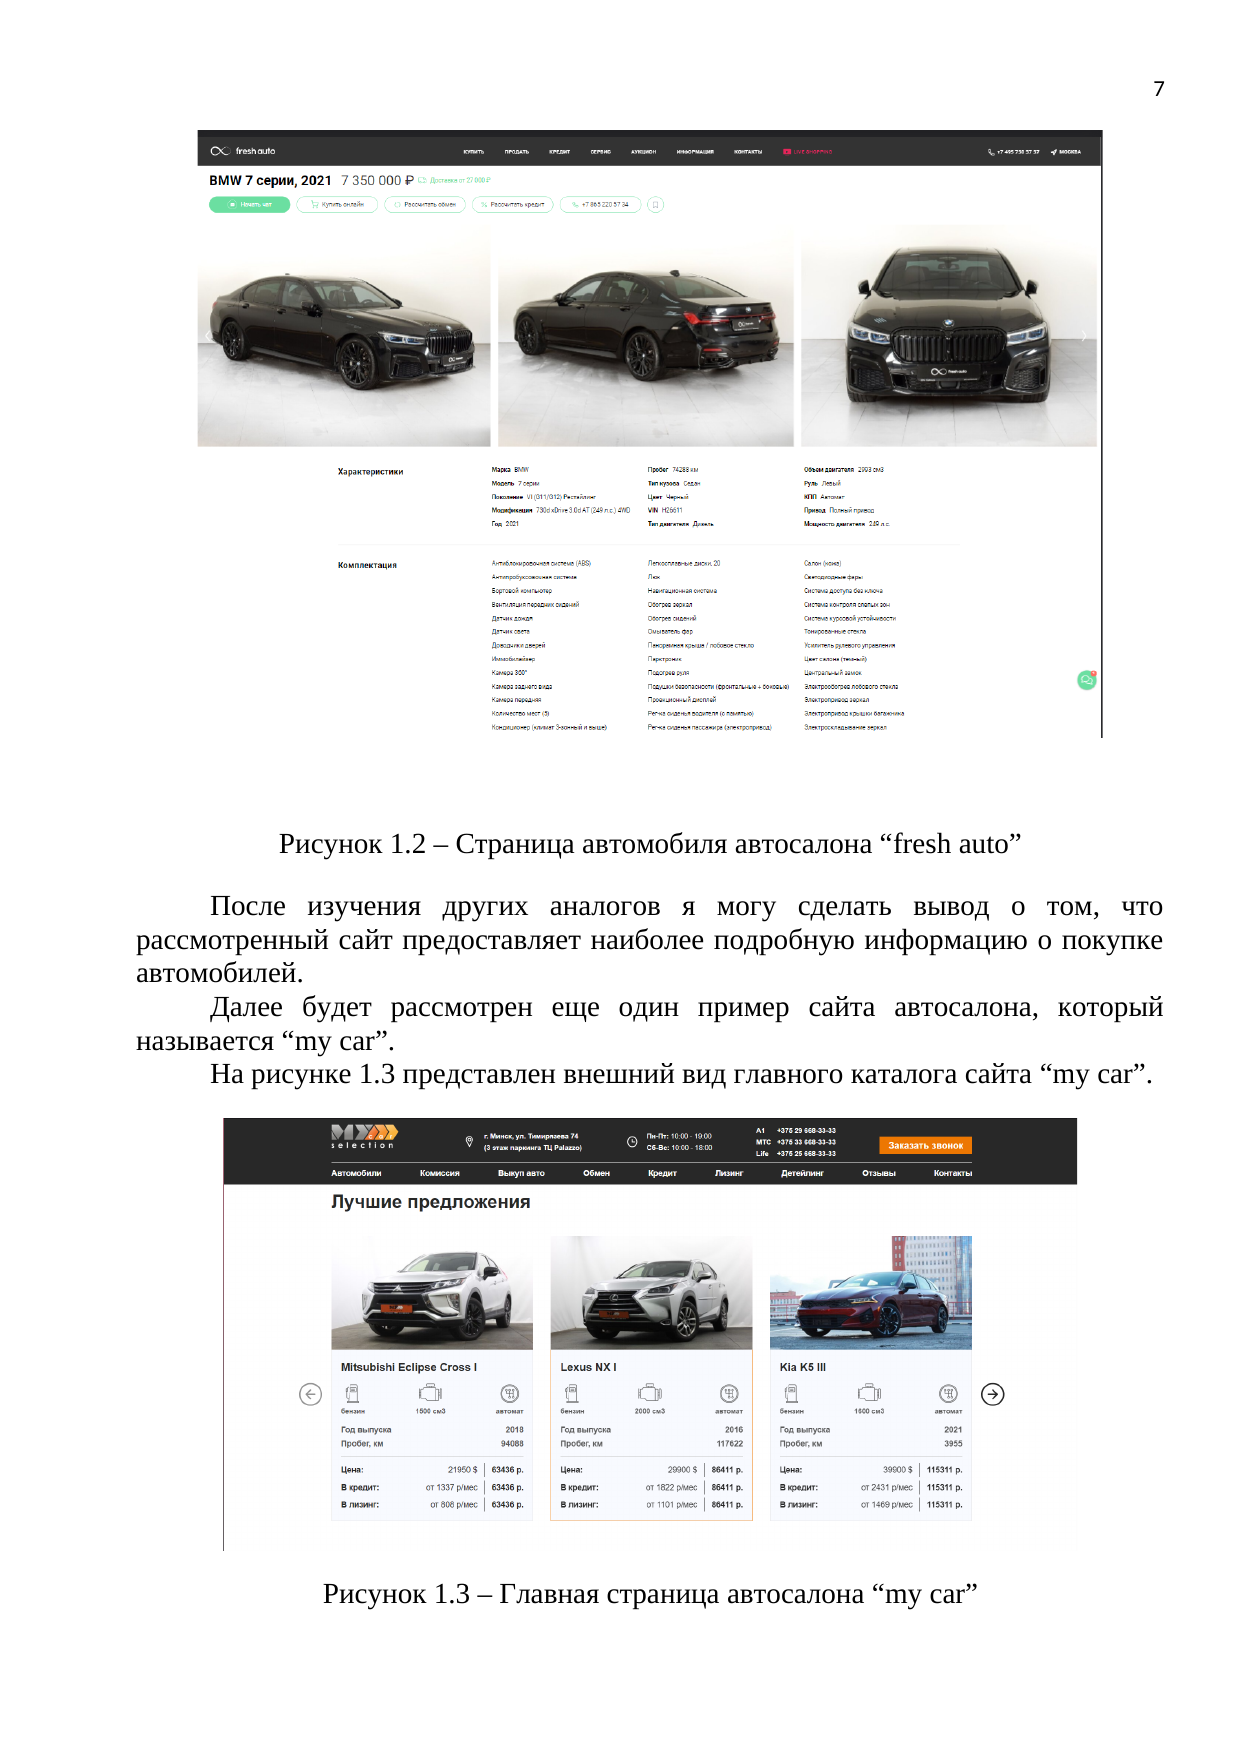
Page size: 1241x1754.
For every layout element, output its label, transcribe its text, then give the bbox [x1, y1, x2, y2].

text Рисунок 1.2 – Страница автомобиля автосалона “fresh auto” [136, 826, 1164, 859]
picture [223, 1118, 1078, 1551]
text После изучения других аналогов я могу сделать вывод о том, что рассмотренный сайт предоставляет наиболее подробную информацию о покупке автомобилей. [136, 888, 1164, 989]
picture [197, 130, 1103, 738]
text Рисунок 1.3 – Главная страница автосалона “my car” [136, 1576, 1164, 1609]
text Далее будет рассмотрен еще один пример сайта автосалона, который называется “my car”. [136, 989, 1164, 1056]
text На рисунке 1.3 представлен внешний вид главного каталога сайта “my car”. [136, 1056, 1164, 1090]
